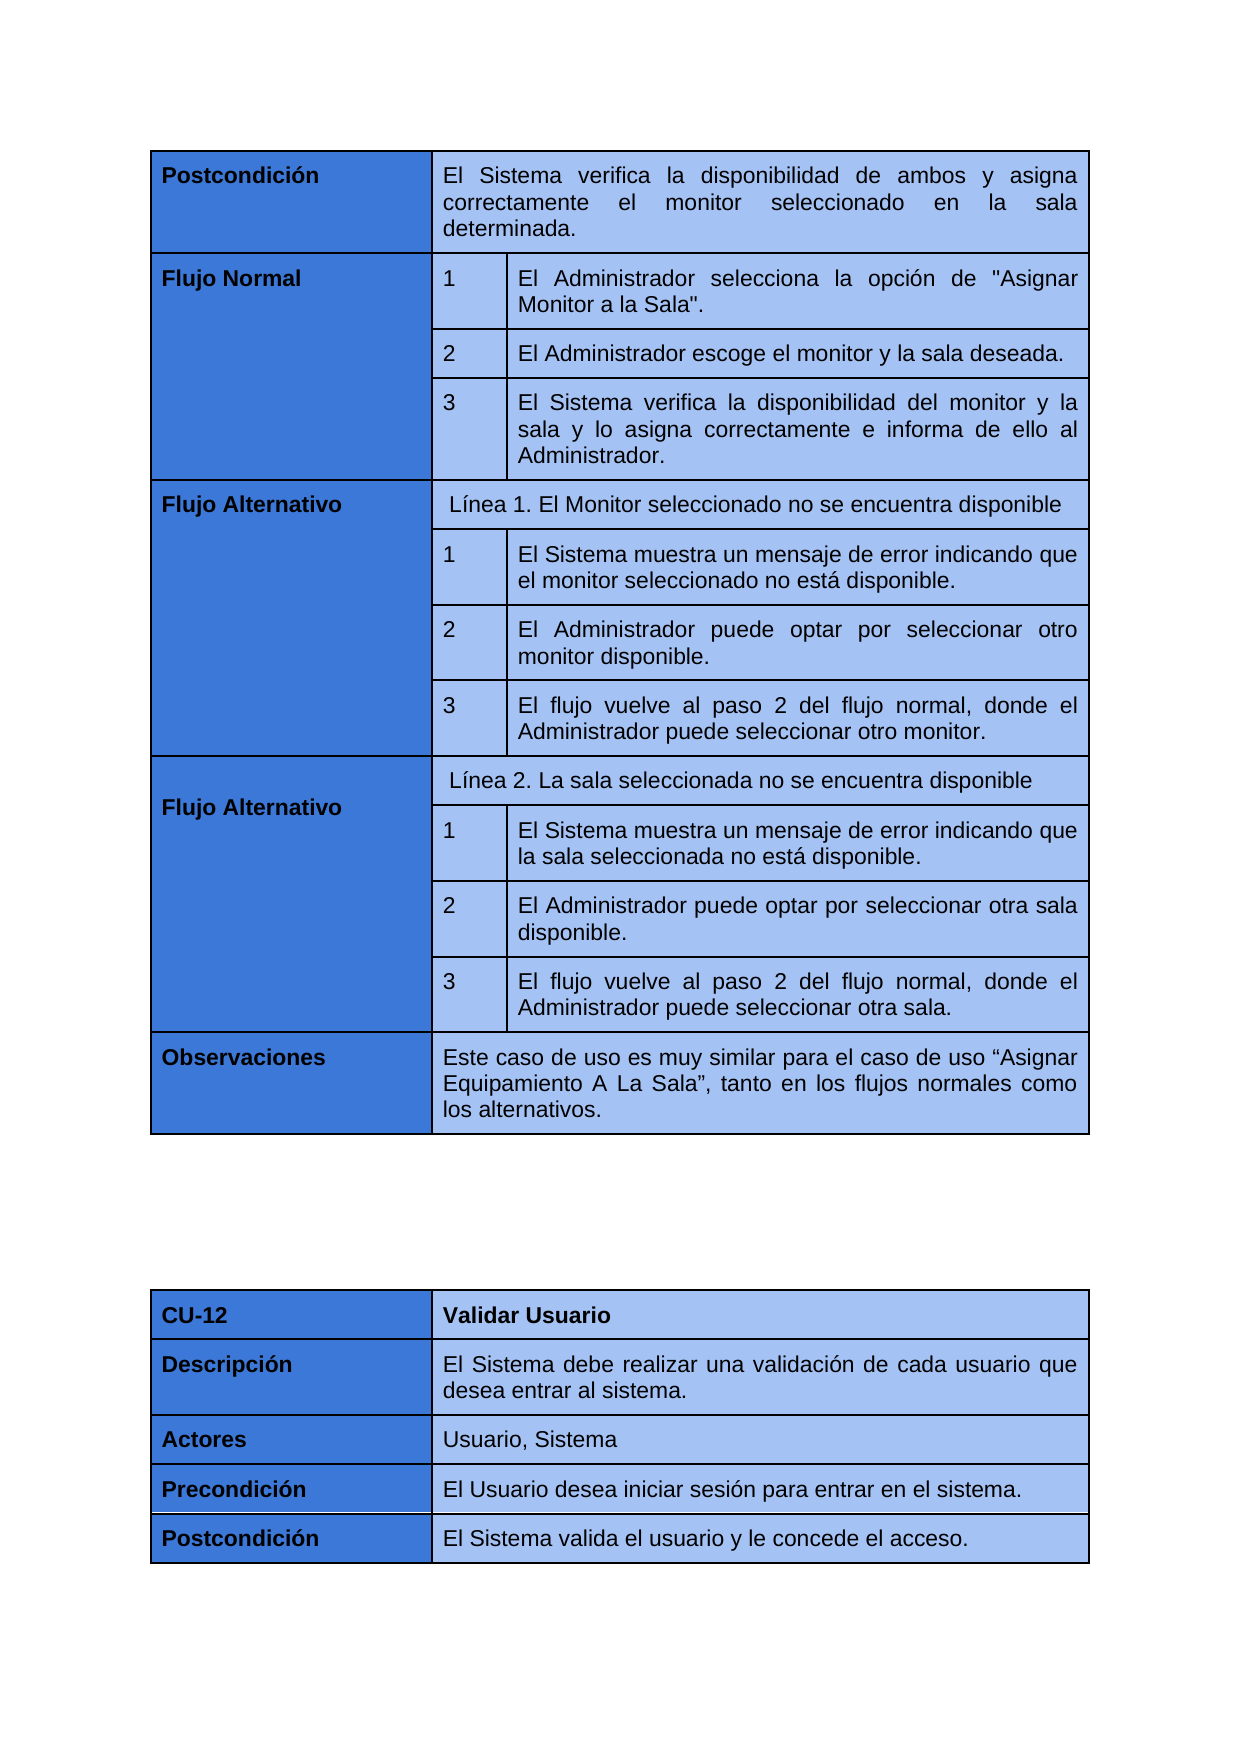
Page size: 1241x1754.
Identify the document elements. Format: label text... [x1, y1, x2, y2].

table_cell 1 [433, 254, 506, 328]
table_cell El Administrador escoge el monitor y la sala deseada. [508, 330, 1088, 377]
table_cell Línea 1. El Monitor seleccionado no se encuentra disponible [433, 481, 1088, 528]
table_cell Usuario, Sistema [433, 1416, 1088, 1463]
table_header CU-12 [152, 1291, 431, 1338]
table_cell Precondición [152, 1465, 431, 1512]
table_cell El Administrador puede optar por seleccionar otro monitor disponible. [508, 606, 1088, 679]
table_header Validar Usuario [433, 1291, 1088, 1338]
table_cell El Sistema muestra un mensaje de error indicando que el monitor seleccionado no está disponible. [508, 530, 1088, 604]
table_cell 2 [433, 330, 506, 377]
table_cell 2 [433, 882, 506, 956]
table_cell El Administrador puede optar por seleccionar otra sala disponible. [508, 882, 1088, 956]
table_cell Postcondición [152, 152, 431, 252]
table_cell Flujo Normal [152, 254, 431, 479]
table_cell 1 [433, 806, 506, 880]
table_cell Actores [152, 1416, 431, 1463]
table_cell Línea 2. La sala seleccionada no se encuentra disponible [433, 757, 1088, 804]
table_cell Descripción [152, 1340, 431, 1414]
table_cell El Usuario desea iniciar sesión para entrar en el sistema. [433, 1465, 1088, 1512]
table_cell 2 [433, 606, 506, 679]
table_cell Flujo Alternativo [152, 481, 431, 755]
table_cell El flujo vuelve al paso 2 del flujo normal, donde el Administrador puede seleccionar otra sala. [508, 958, 1088, 1031]
table_cell El Administrador selecciona la opción de "Asignar Monitor a la Sala". [508, 254, 1088, 328]
table_cell El Sistema valida el usuario y le concede el acceso. [433, 1515, 1088, 1562]
table_cell El Sistema muestra un mensaje de error indicando que la sala seleccionada no está disponible. [508, 806, 1088, 880]
table_cell 3 [433, 958, 506, 1031]
table_cell El Sistema verifica la disponibilidad de ambos y asigna correctamente el monitor seleccionado en la sala determinada. [433, 152, 1088, 252]
table_cell 3 [433, 681, 506, 755]
table_cell El Sistema verifica la disponibilidad del monitor y la sala y lo asigna correctamente e informa de ello al Administrador. [508, 379, 1088, 479]
table_cell Observaciones [152, 1033, 431, 1133]
table_cell Flujo Alternativo [152, 757, 431, 1031]
table_cell Postcondición [152, 1515, 431, 1562]
table_cell Este caso de uso es muy similar para el caso de uso “Asignar Equipamiento A La Sala”, tanto en los flujos normales como los alternativos. [433, 1033, 1088, 1133]
table_cell El Sistema debe realizar una validación de cada usuario que desea entrar al sistema. [433, 1340, 1088, 1414]
table_cell El flujo vuelve al paso 2 del flujo normal, donde el Administrador puede seleccionar otro monitor. [508, 681, 1088, 755]
table_cell 1 [433, 530, 506, 604]
table_cell 3 [433, 379, 506, 479]
